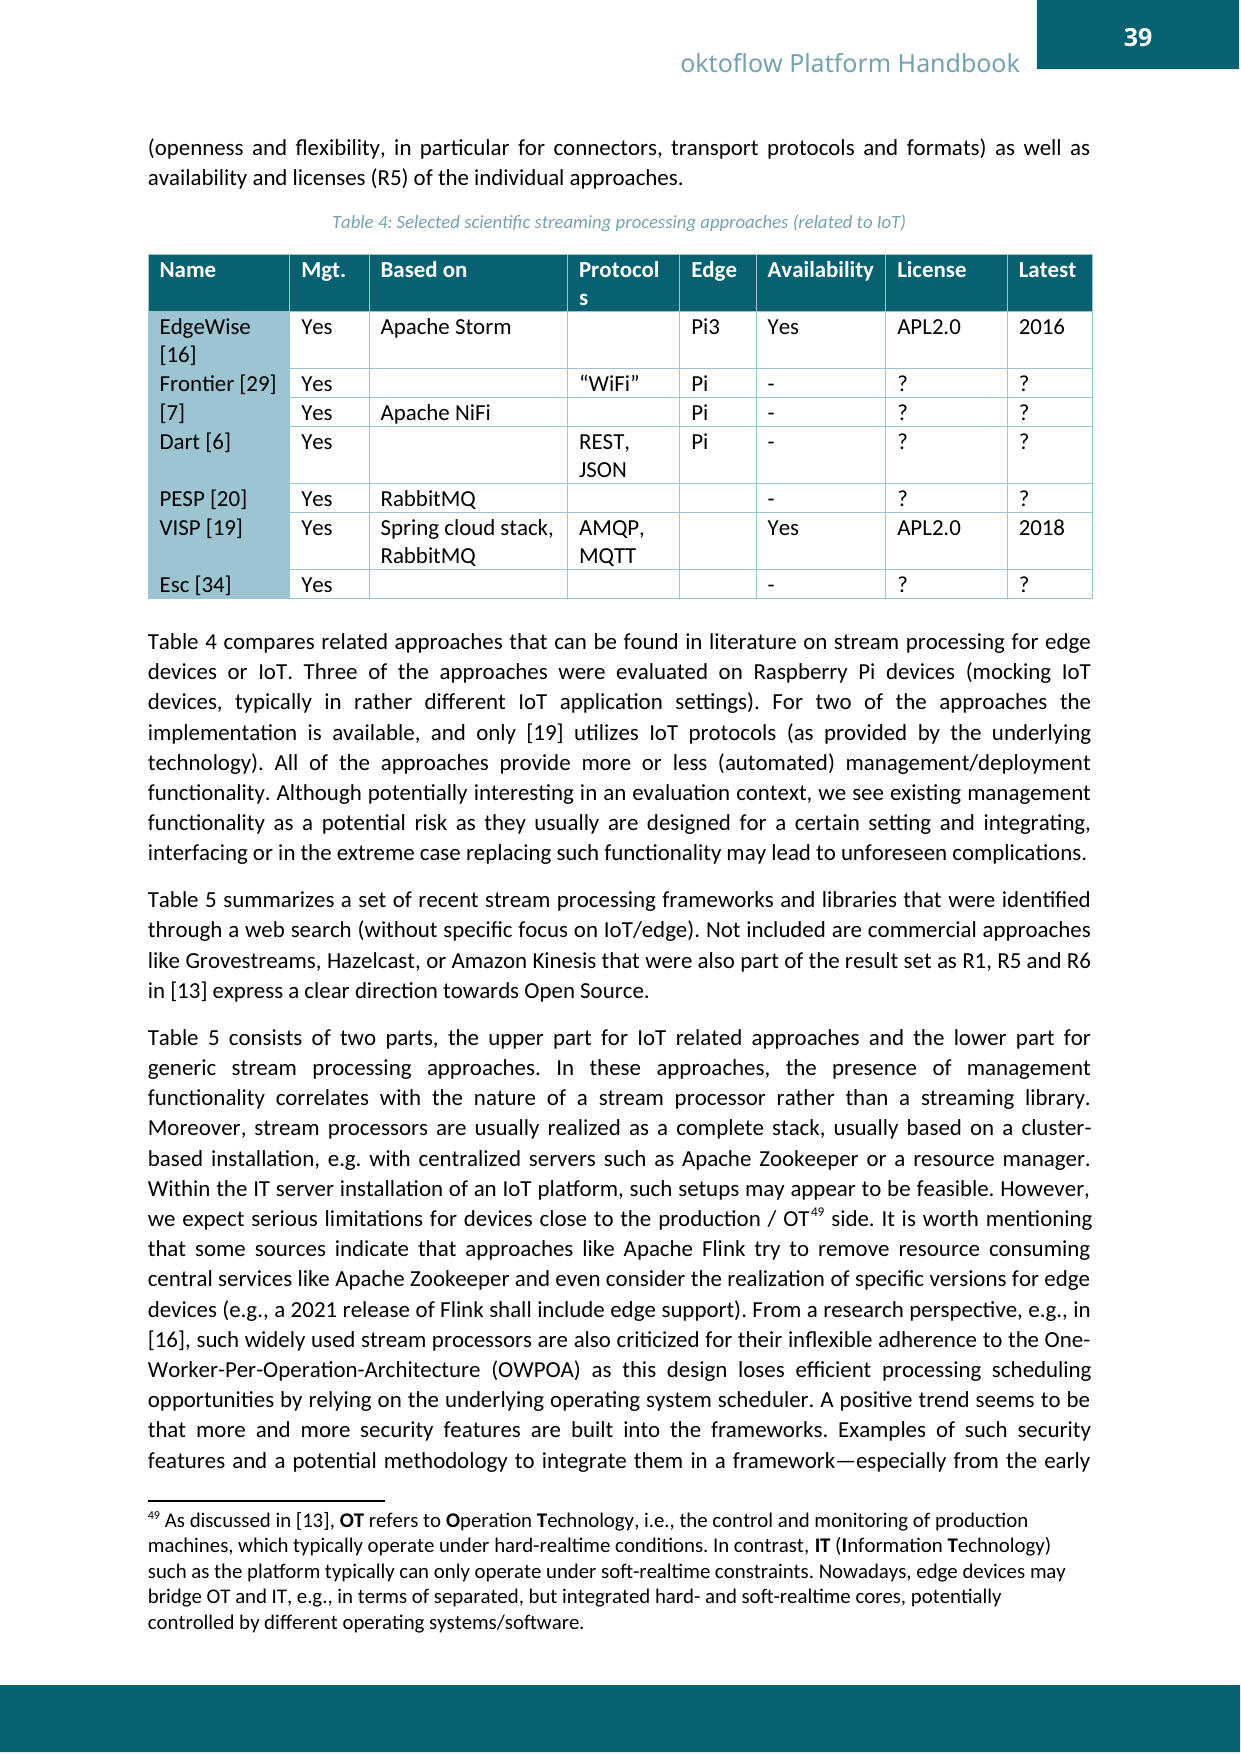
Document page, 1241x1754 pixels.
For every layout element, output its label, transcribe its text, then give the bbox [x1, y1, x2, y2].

table_cell Frontier [29] [149, 369, 289, 397]
table_cell Yes [757, 513, 885, 569]
table_cell ? [886, 369, 1007, 397]
table_cell Pi [680, 398, 756, 426]
table_cell Apache Storm [370, 312, 567, 368]
table_cell [568, 484, 679, 512]
table_cell Yes [290, 513, 369, 569]
table_cell ? [886, 570, 1007, 598]
table_cell APL2.0 [886, 312, 1007, 368]
text Table 4: Selected scientific streaming processing approaches (related to IoT) [148, 210, 1093, 233]
table_header Availability [757, 255, 885, 311]
table_cell Dart [6] [149, 427, 289, 483]
table_cell - [757, 427, 885, 483]
table_cell Yes [290, 570, 369, 598]
table_cell PESP [20] [149, 484, 289, 512]
table_cell ? [886, 484, 1007, 512]
table_cell [370, 427, 567, 483]
table_cell Pi [680, 369, 756, 397]
table_cell 2018 [1008, 513, 1092, 569]
text Table 4 compares related approaches that can be found in literature on stream processing for edge devices or IoT. Three of the approaches were evaluated on Raspberry Pi devices (mocking IoT devices, typically in rather different IoT application settings). For two of the approaches the implementation is available, and only [19] utilizes IoT protocols (as provided by the underlying technology). All of the approaches provide more or less (automated) management/deployment functionality. Although potentially interesting in an evaluation context, we see existing management functionality as a potential risk as they usually are designed for a certain setting and integrating, interfacing or in the extreme case replacing such functionality may lead to unforeseen complications. [148, 627, 1093, 866]
table_cell AMQP, MQTT [568, 513, 679, 569]
table_cell [7] [149, 398, 289, 426]
table_header Name [149, 255, 289, 311]
table_cell [568, 398, 679, 426]
table_cell EdgeWise [16] [149, 312, 289, 368]
table_header Mgt. [290, 255, 369, 311]
table_cell ? [886, 427, 1007, 483]
table_cell ? [1008, 398, 1092, 426]
table_cell ? [1008, 484, 1092, 512]
table_cell Yes [290, 312, 369, 368]
table_cell - [757, 398, 885, 426]
table_cell Pi [680, 427, 756, 483]
table_cell - [757, 484, 885, 512]
table_cell Yes [290, 484, 369, 512]
table_cell Pi3 [680, 312, 756, 368]
table_cell “WiFi” [568, 369, 679, 397]
table_cell [568, 312, 679, 368]
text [148, 133, 1093, 191]
table_cell - [757, 369, 885, 397]
table_header Latest [1008, 255, 1092, 311]
table_header Based on [370, 255, 567, 311]
table_cell Spring cloud stack, RabbitMQ [370, 513, 567, 569]
table_header License [886, 255, 1007, 311]
table_cell ? [1008, 427, 1092, 483]
table_header Protocols [568, 255, 679, 311]
table_cell - [757, 570, 885, 598]
table_header Edge [680, 255, 756, 311]
table_cell ? [1008, 570, 1092, 598]
table_cell [370, 369, 567, 397]
table_cell Yes [290, 369, 369, 397]
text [148, 1023, 1093, 1474]
table_cell 2016 [1008, 312, 1092, 368]
table_cell [680, 484, 756, 512]
table_cell RabbitMQ [370, 484, 567, 512]
table_cell APL2.0 [886, 513, 1007, 569]
table_cell ? [1008, 369, 1092, 397]
table_cell Yes [290, 398, 369, 426]
table_cell ? [886, 398, 1007, 426]
table_cell [370, 570, 567, 598]
table_cell REST, JSON [568, 427, 679, 483]
table_cell [680, 570, 756, 598]
table_cell Yes [290, 427, 369, 483]
table_cell Esc [34] [149, 570, 289, 598]
table_cell [680, 513, 756, 569]
table_cell [568, 570, 679, 598]
table_cell Yes [757, 312, 885, 368]
table_cell Apache NiFi [370, 398, 567, 426]
text Table 5 summarizes a set of recent stream processing frameworks and libraries that were identified through a web search (without specific focus on IoT/edge). Not included are commercial approaches like Grovestreams, Hazelcast, or Amazon Kinesis that were also part of the result set as R1, R5 and R6 in [13] express a clear direction towards Open Source. [148, 885, 1093, 1004]
table_cell VISP [19] [149, 513, 289, 569]
